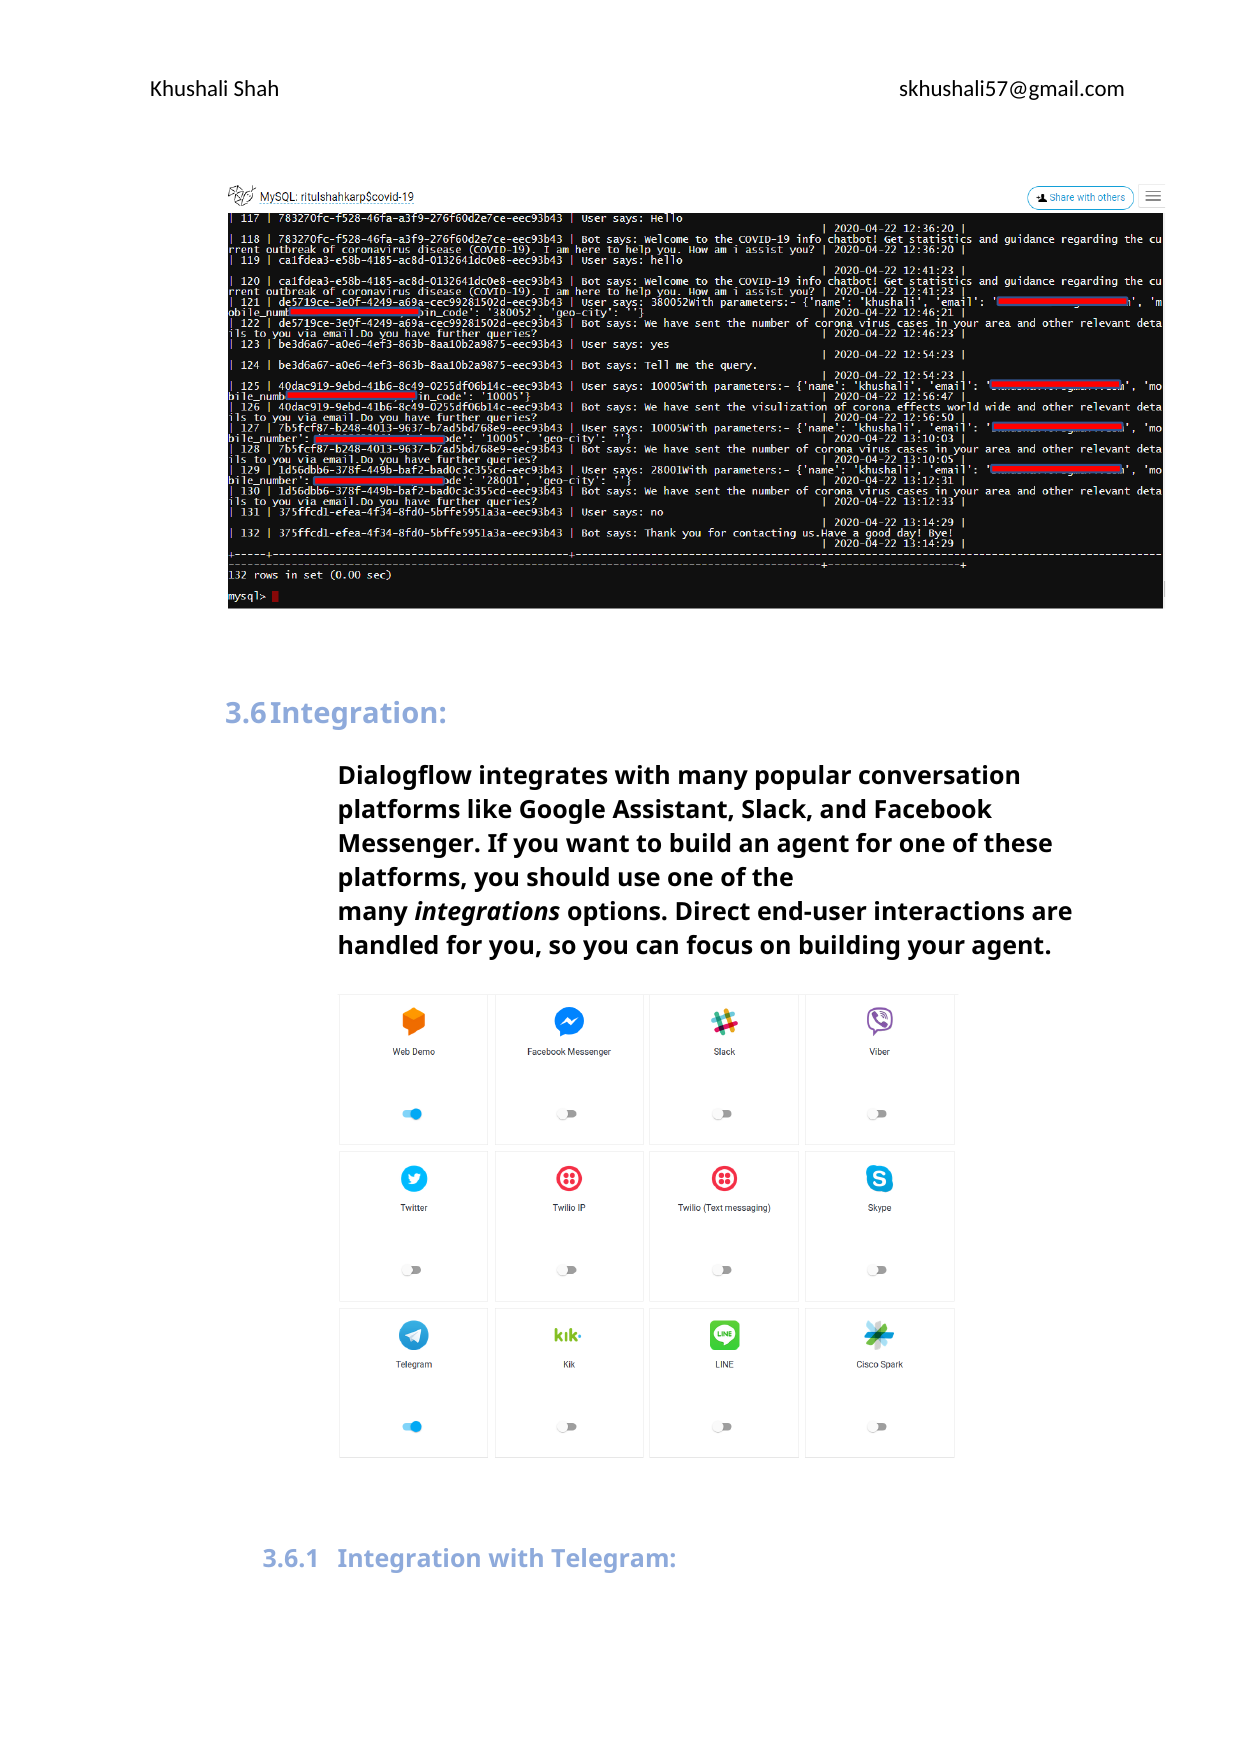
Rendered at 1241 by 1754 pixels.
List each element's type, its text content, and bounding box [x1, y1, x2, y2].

text Dialogflow integrates with many popular conversation platforms like Google Assistant, Slack, and Facebook Messenger. If you want to build an agent for one of these platforms, you should use one of the many integrations options. Direct end-user interactions are handled for you, so you can focus on building your agent. [337, 757, 1090, 962]
picture [225, 178, 1166, 609]
list Integration: [225, 693, 1090, 732]
picture [337, 986, 959, 1463]
list Integration with Telegram: [262, 1541, 1090, 1575]
